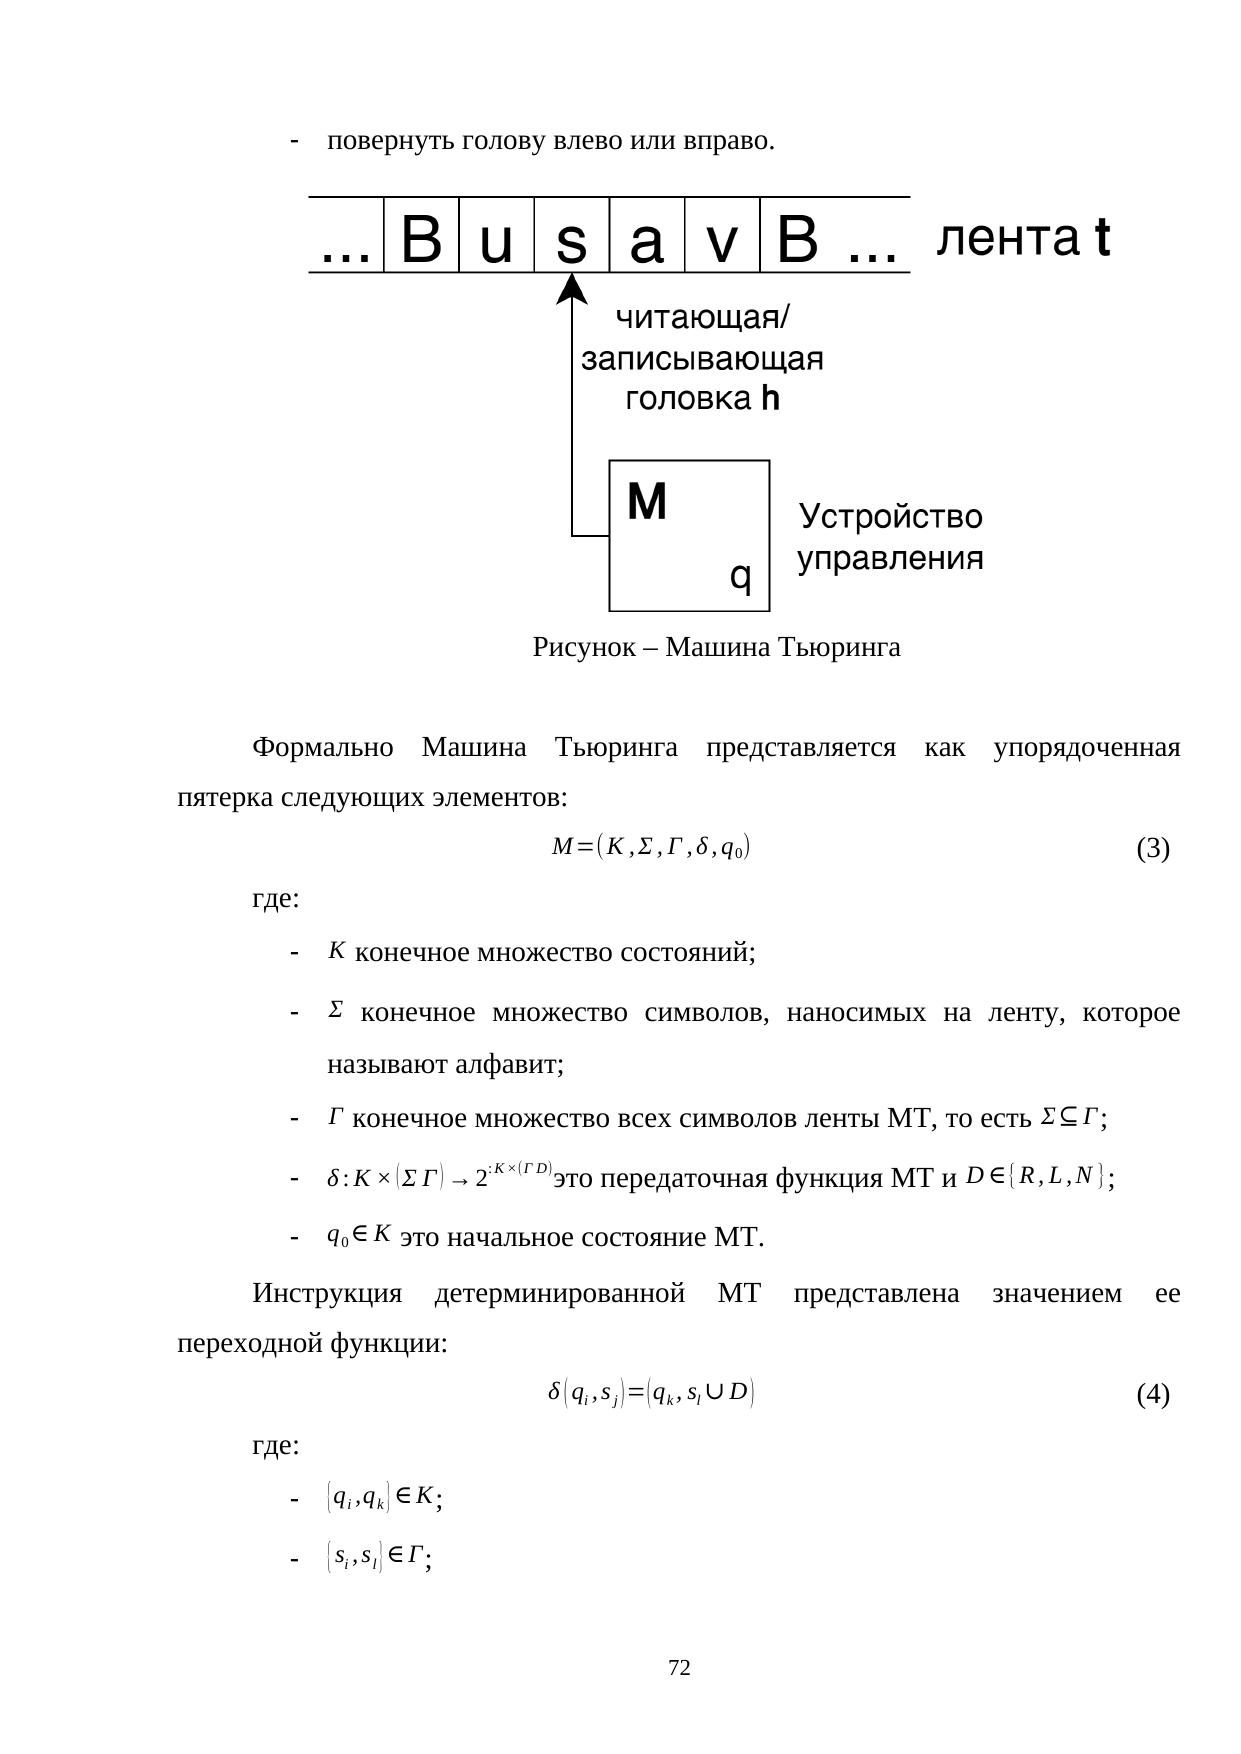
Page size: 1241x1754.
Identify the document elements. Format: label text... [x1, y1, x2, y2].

text Инструкция детерминированной МТ представлена значением ее переходной функции: [177, 1275, 1182, 1359]
list конечное множество состояний; [289, 930, 1182, 970]
table_header [177, 1376, 1050, 1427]
text где: [177, 880, 1182, 914]
list ; [289, 1477, 1182, 1517]
table_header [177, 830, 1050, 880]
text Формально Машина Тьюринга представляется как упорядоченная пятерка следующих элементов: [177, 729, 1182, 813]
list конечное множество символов, наносимых на ленту, которое называют алфавит; [289, 990, 1182, 1080]
list это начальное состояние МТ. [289, 1216, 1182, 1255]
table_header (4) [1050, 1376, 1182, 1427]
list это передаточная функция МТ и ; [289, 1156, 1182, 1196]
picture [298, 177, 1135, 612]
text Рисунок – Машина Тьюринга [177, 629, 1182, 662]
list конечное множество всех символов ленты МТ, то есть ; [289, 1097, 1182, 1136]
list повернуть голову влево или вправо. [289, 118, 1182, 158]
text где: [177, 1427, 1182, 1461]
table_header (3) [1050, 830, 1182, 880]
list ; [289, 1537, 1182, 1577]
